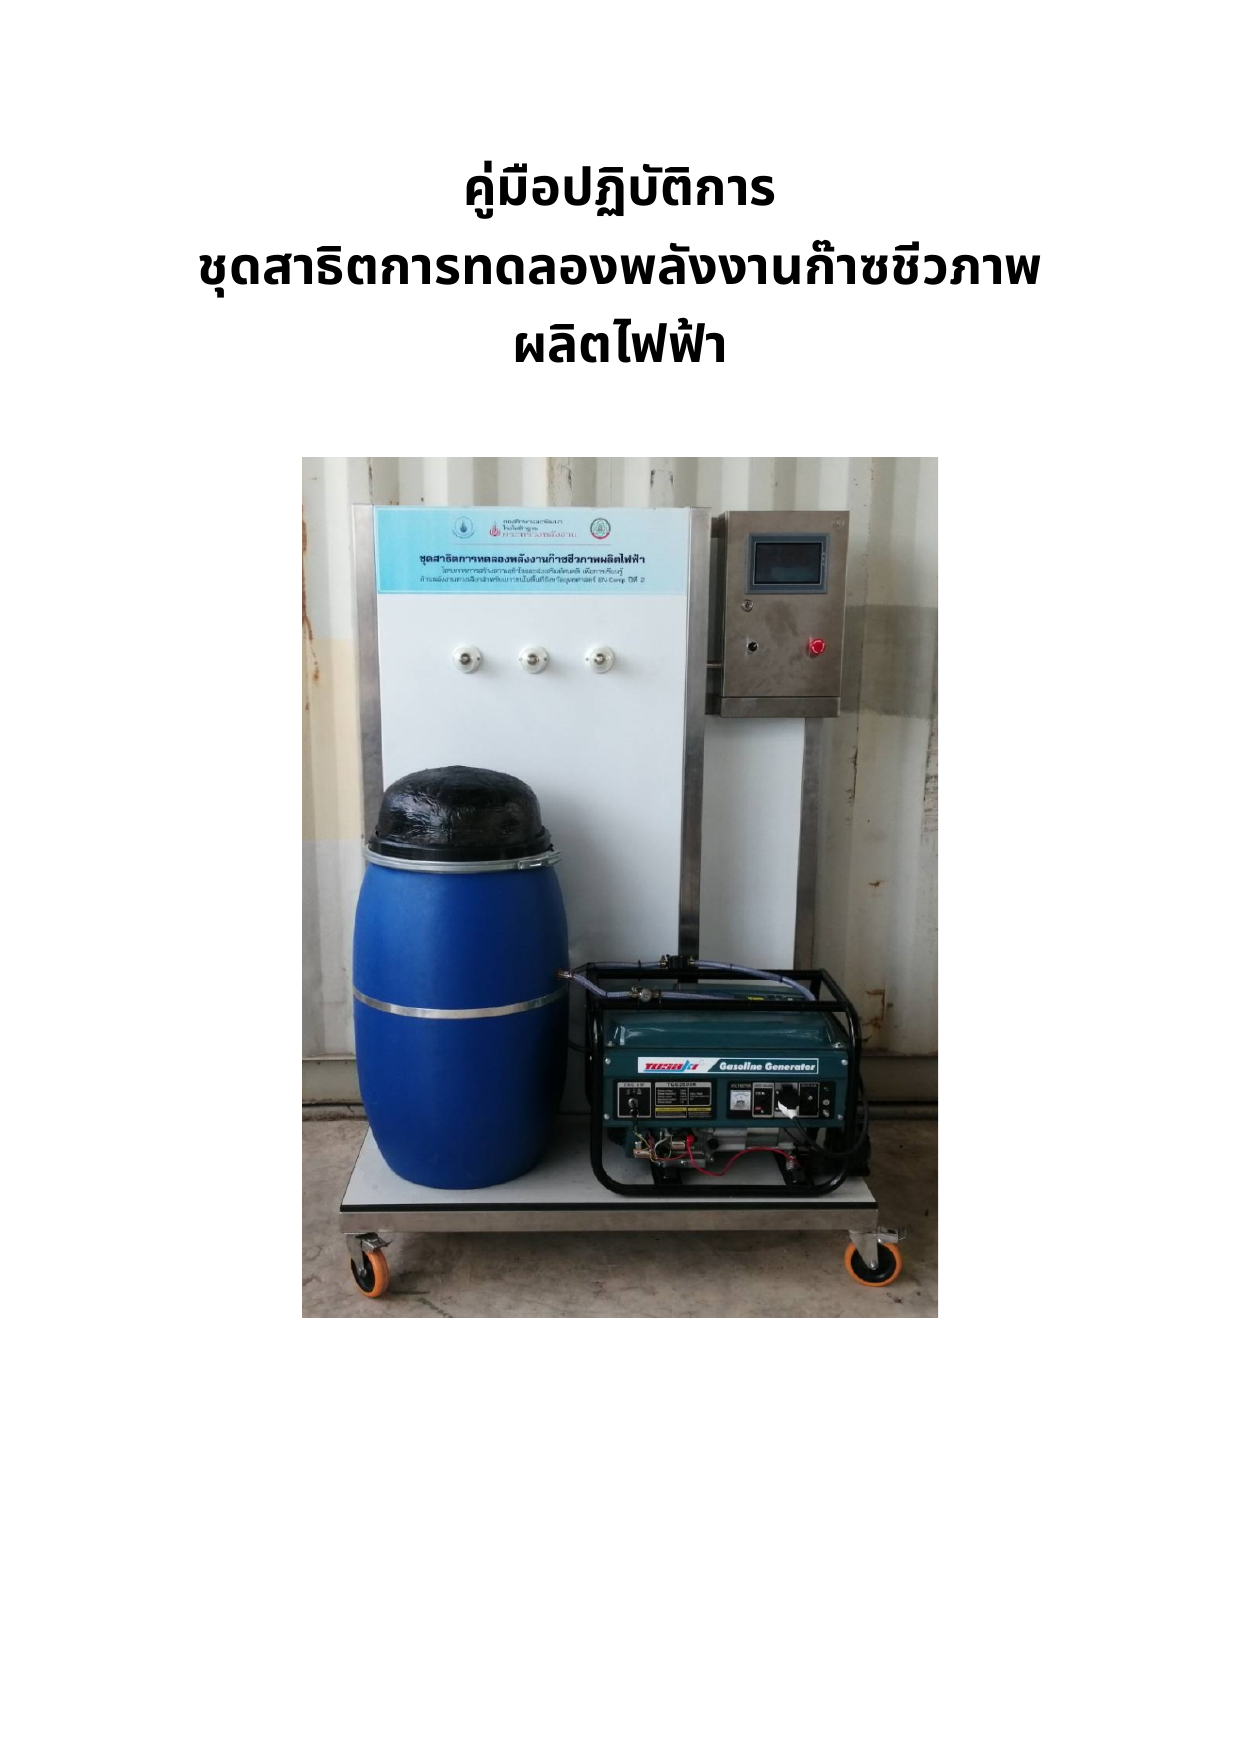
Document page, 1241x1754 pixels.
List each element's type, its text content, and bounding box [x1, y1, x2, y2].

picture [302, 457, 939, 1318]
text คู่มือปฏิบัติการ [150, 150, 1090, 229]
text ชุดสาธิตการทดลองพลังงานก๊าซชีวภาพผลิตไฟฟ้า [150, 229, 1090, 386]
